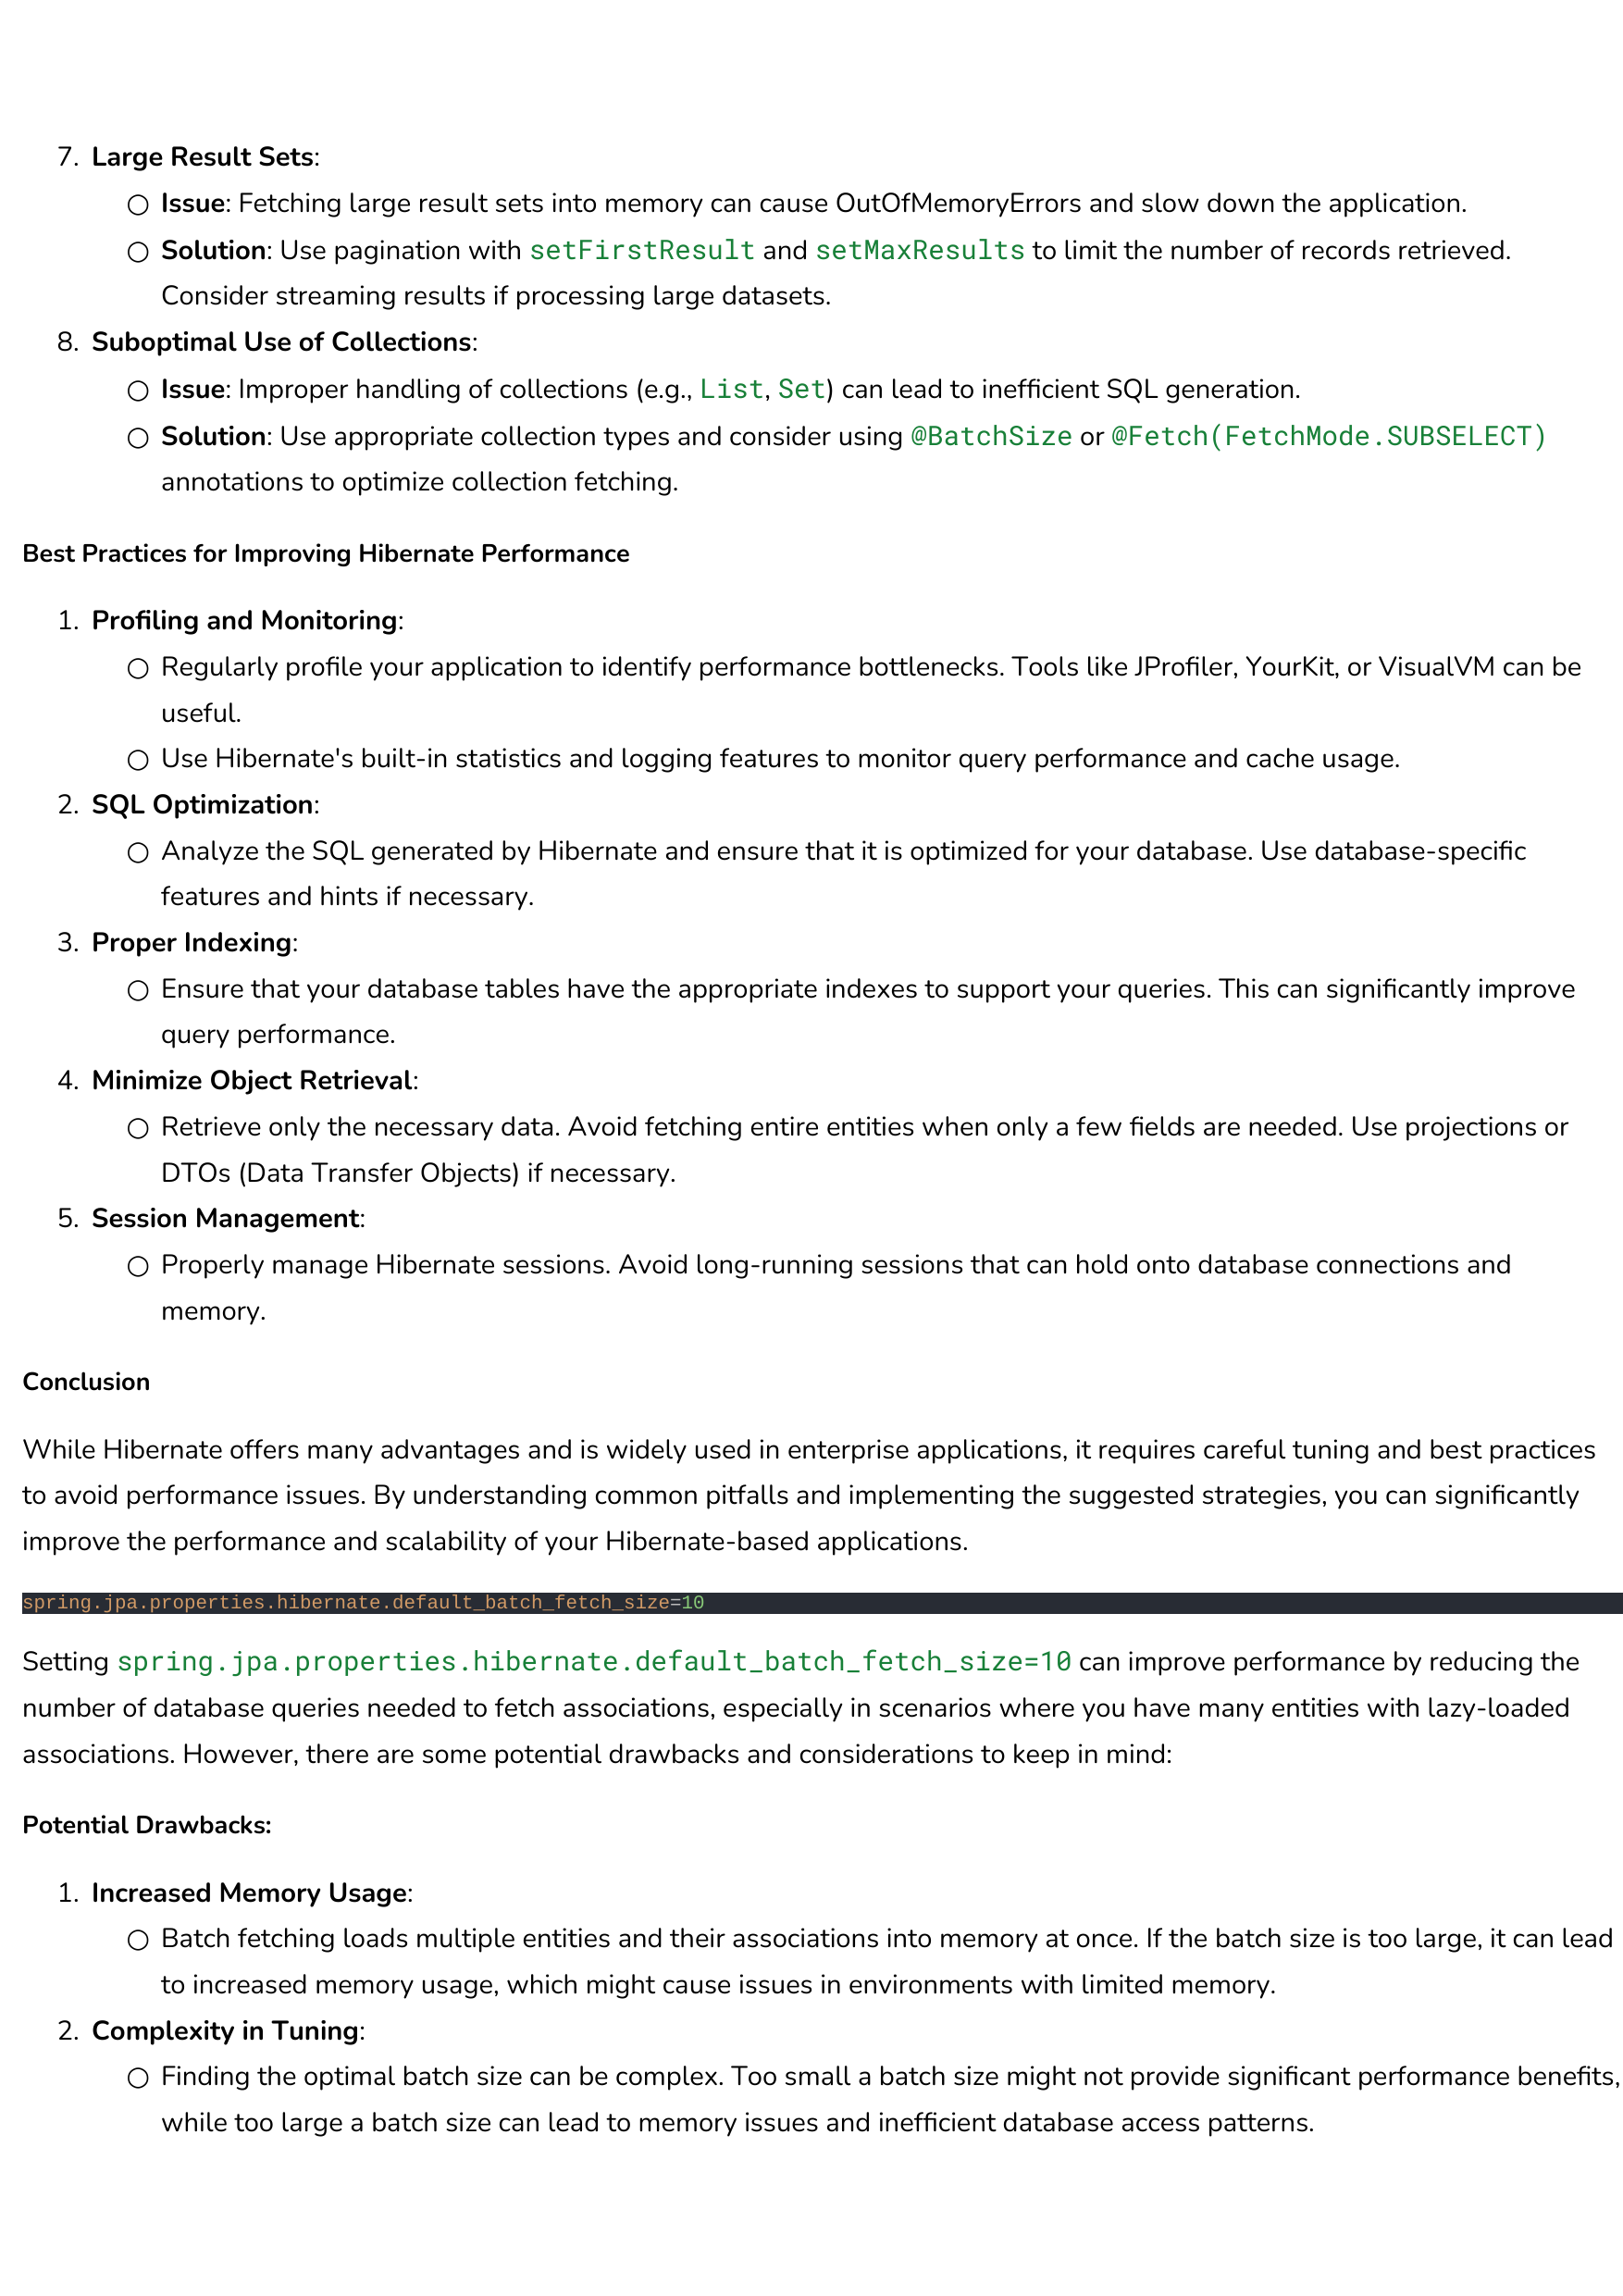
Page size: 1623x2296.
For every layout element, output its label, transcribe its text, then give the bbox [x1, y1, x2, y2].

subtitle Potential Drawbacks: [22, 1808, 1623, 1843]
list SQL Optimization: [56, 787, 1623, 824]
text Setting spring.jpa.properties.hibernate.default_batch_fetch_size=10 can improve performance by reducing the number of database queries needed to fetch associations, especially in scenarios where you have many entities with lazy-loaded associations. However, there are some potential drawbacks and considerations to keep in mind: [22, 1643, 1623, 1772]
list Suboptimal Use of Collections: [56, 324, 1623, 360]
subtitle Best Practices for Improving Hibernate Performance [22, 537, 1623, 571]
list Batch fetching loads multiple entities and their associations into memory at once. If the batch size is too large, it can lead to increased memory usage, which might cause issues in environments with limited memory. [126, 1920, 1623, 2004]
list Retrieve only the necessary data. Avoid fetching entire entities when only a few fields are needed. Use projections or DTOs (Data Transfer Objects) if necessary. [126, 1109, 1623, 1191]
list Complexity in Tuning: [56, 2012, 1623, 2049]
list Increased Memory Usage: [56, 1875, 1623, 1911]
text spring.jpa.properties.hibernate.default_batch_fetch_size=10 [22, 1593, 1623, 1614]
list Large Result Sets: [56, 139, 1623, 176]
list Solution: Use appropriate collection types and consider using @BatchSize or @Fetch(FetchMode.SUBSELECT) annotations to optimize collection fetching. [126, 417, 1623, 501]
list Use Hibernate's built-in statistics and logging features to monitor query performance and cache usage. [126, 740, 1623, 777]
list Issue: Improper handling of collections (e.g., List, Set) can lead to inefficient SQL generation. [126, 369, 1623, 407]
list Proper Indexing: [56, 925, 1623, 962]
list Analyze the SQL generated by Hibernate and ensure that it is optimized for your database. Use database-specific features and hints if necessary. [126, 833, 1623, 915]
list Ensure that your database tables have the appropriate indexes to support your queries. This can significantly improve query performance. [126, 971, 1623, 1053]
list Minimize Object Retrieval: [56, 1062, 1623, 1099]
list Regularly profile your application to identify performance bottlenecks. Tools like JProfiler, YourKit, or VisualVM can be useful. [126, 649, 1623, 731]
list Issue: Fetching large result sets into memory can cause OutOfMemoryErrors and slow down the application. [126, 185, 1623, 221]
list Profiling and Monitoring: [56, 602, 1623, 639]
subtitle Conclusion [22, 1365, 1623, 1399]
text While Hibernate offers many advantages and is widely used in enterprise applications, it requires careful tuning and best practices to avoid performance issues. By understanding common pitfalls and implementing the suggested strategies, you can significantly improve the performance and scalability of your Hibernate-based applications. [22, 1432, 1623, 1560]
list Solution: Use pagination with setFirstResult and setMaxResults to limit the number of records retrieved. Consider streaming results if processing large datasets. [126, 230, 1623, 315]
list Properly manage Hibernate sessions. Avoid long-running sessions that can hold onto database connections and memory. [126, 1247, 1623, 1329]
list Session Management: [56, 1200, 1623, 1237]
list Finding the optimal batch size can be complex. Too small a batch size might not provide significant performance benefits, while too large a batch size can lead to memory issues and inefficient database access patterns. [126, 2058, 1623, 2141]
